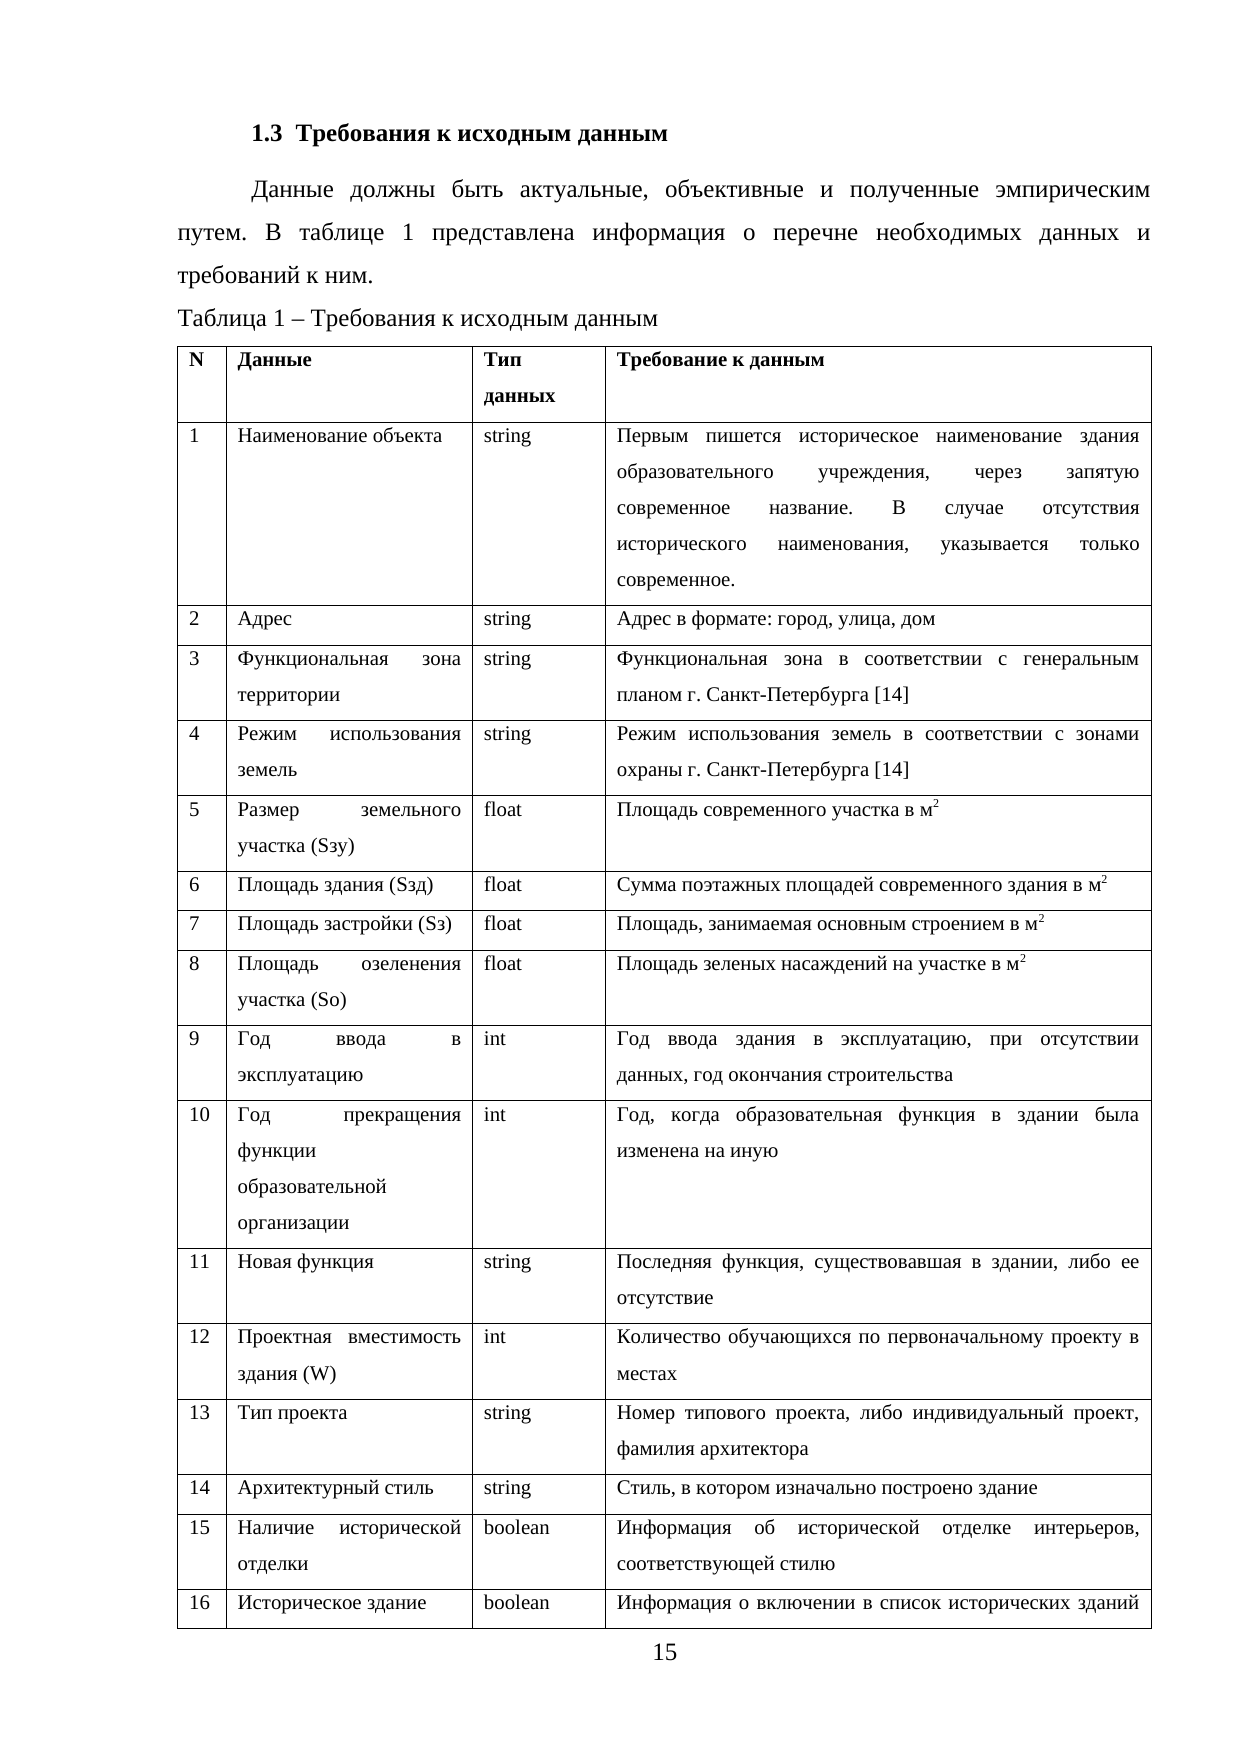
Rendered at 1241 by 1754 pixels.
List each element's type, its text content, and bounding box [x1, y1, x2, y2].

list Таблица 1 – Требования к исходным данным [177, 303, 1152, 332]
table_cell 4 [178, 721, 226, 795]
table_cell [606, 1590, 1151, 1628]
table_cell boolean [473, 1590, 605, 1628]
table_cell Номер типового проекта, либо индивидуальный проект, фамилия архитектора [606, 1400, 1151, 1474]
table_cell Новая функция [227, 1249, 472, 1323]
table_cell Год ввода здания в эксплуатацию, при отсутствии данных, год окончания строительства [606, 1026, 1151, 1100]
table_cell 2 [178, 606, 226, 644]
table_cell boolean [473, 1515, 605, 1589]
table_cell 9 [178, 1026, 226, 1100]
table_cell int [473, 1101, 605, 1248]
table_cell Последняя функция, существовавшая в здании, либо ее отсутствие [606, 1249, 1151, 1323]
table_cell Тип проекта [227, 1400, 472, 1474]
table_cell string [473, 1249, 605, 1323]
table_cell float [473, 951, 605, 1025]
table_cell float [473, 796, 605, 871]
table_cell 11 [178, 1249, 226, 1323]
table_cell 10 [178, 1101, 226, 1248]
table_header Требование к данным [606, 347, 1151, 422]
table_cell 6 [178, 872, 226, 910]
table_cell Год прекращения функции образовательной организации [227, 1101, 472, 1248]
table_cell string [473, 606, 605, 644]
table_cell Адрес в формате: город, улица, дом [606, 606, 1151, 644]
table_cell string [473, 646, 605, 720]
table_cell Площадь здания (Sзд) [227, 872, 472, 910]
table_cell Размер земельного участка (Sзу) [227, 796, 472, 871]
table_cell 13 [178, 1400, 226, 1474]
table_cell 16 [178, 1590, 226, 1628]
table_cell int [473, 1026, 605, 1100]
table_cell 3 [178, 646, 226, 720]
table_cell string [473, 1400, 605, 1474]
table_cell 8 [178, 951, 226, 1025]
table_cell 7 [178, 911, 226, 949]
table_cell Проектная вместимость здания (W) [227, 1324, 472, 1399]
table_cell string [473, 1475, 605, 1513]
table_cell 15 [178, 1515, 226, 1589]
table_cell Площадь застройки (Sз) [227, 911, 472, 949]
table_cell 5 [178, 796, 226, 871]
table_cell Площадь зеленых насаждений на участке в м2 [606, 951, 1151, 1025]
table_cell float [473, 911, 605, 949]
table_cell Архитектурный стиль [227, 1475, 472, 1513]
table_cell string [473, 423, 605, 605]
table_cell 12 [178, 1324, 226, 1399]
table_header N [178, 347, 226, 422]
table_cell Площадь современного участка в м2 [606, 796, 1151, 871]
table_cell Историческое здание [227, 1590, 472, 1628]
table_cell Год, когда образовательная функция в здании была изменена на иную [606, 1101, 1151, 1248]
table_cell 1 [178, 423, 226, 605]
table_cell Первым пишется историческое наименование здания образовательного учреждения, через запятую современное название. В случае отсутствия исторического наименования, указывается только современное. [606, 423, 1151, 605]
table_cell Режим использования земель [227, 721, 472, 795]
table_cell Наименование объекта [227, 423, 472, 605]
table_cell Площадь, занимаемая основным строением в м2 [606, 911, 1151, 949]
table_cell Стиль, в котором изначально построено здание [606, 1475, 1151, 1513]
table_cell Количество обучающихся по первоначальному проекту в местах [606, 1324, 1151, 1399]
subtitle Требования к исходным данным [177, 118, 1152, 147]
table_cell Сумма поэтажных площадей современного здания в м2 [606, 872, 1151, 910]
table_cell Адрес [227, 606, 472, 644]
table_cell 14 [178, 1475, 226, 1513]
table_cell string [473, 721, 605, 795]
table_cell Функциональная зона территории [227, 646, 472, 720]
table_cell Режим использования земель в соответствии с зонами охраны г. Санкт-Петербурга [14] [606, 721, 1151, 795]
table_cell Информация об исторической отделке интерьеров, соответствующей стилю [606, 1515, 1151, 1589]
table_cell Наличие исторической отделки [227, 1515, 472, 1589]
table_cell Функциональная зона в соответствии с генеральным планом г. Санкт-Петербурга [14] [606, 646, 1151, 720]
table_cell int [473, 1324, 605, 1399]
table_cell Год ввода в эксплуатацию [227, 1026, 472, 1100]
table_header Данные [227, 347, 472, 422]
table_cell float [473, 872, 605, 910]
table_cell Площадь озеленения участка (Sо) [227, 951, 472, 1025]
table_header Тип данных [473, 347, 605, 422]
text Данные должны быть актуальные, объективные и полученные эмпирическим путем. В таблице 1 представлена информация о перечне необходимых данных и требований к ним. [177, 174, 1152, 289]
